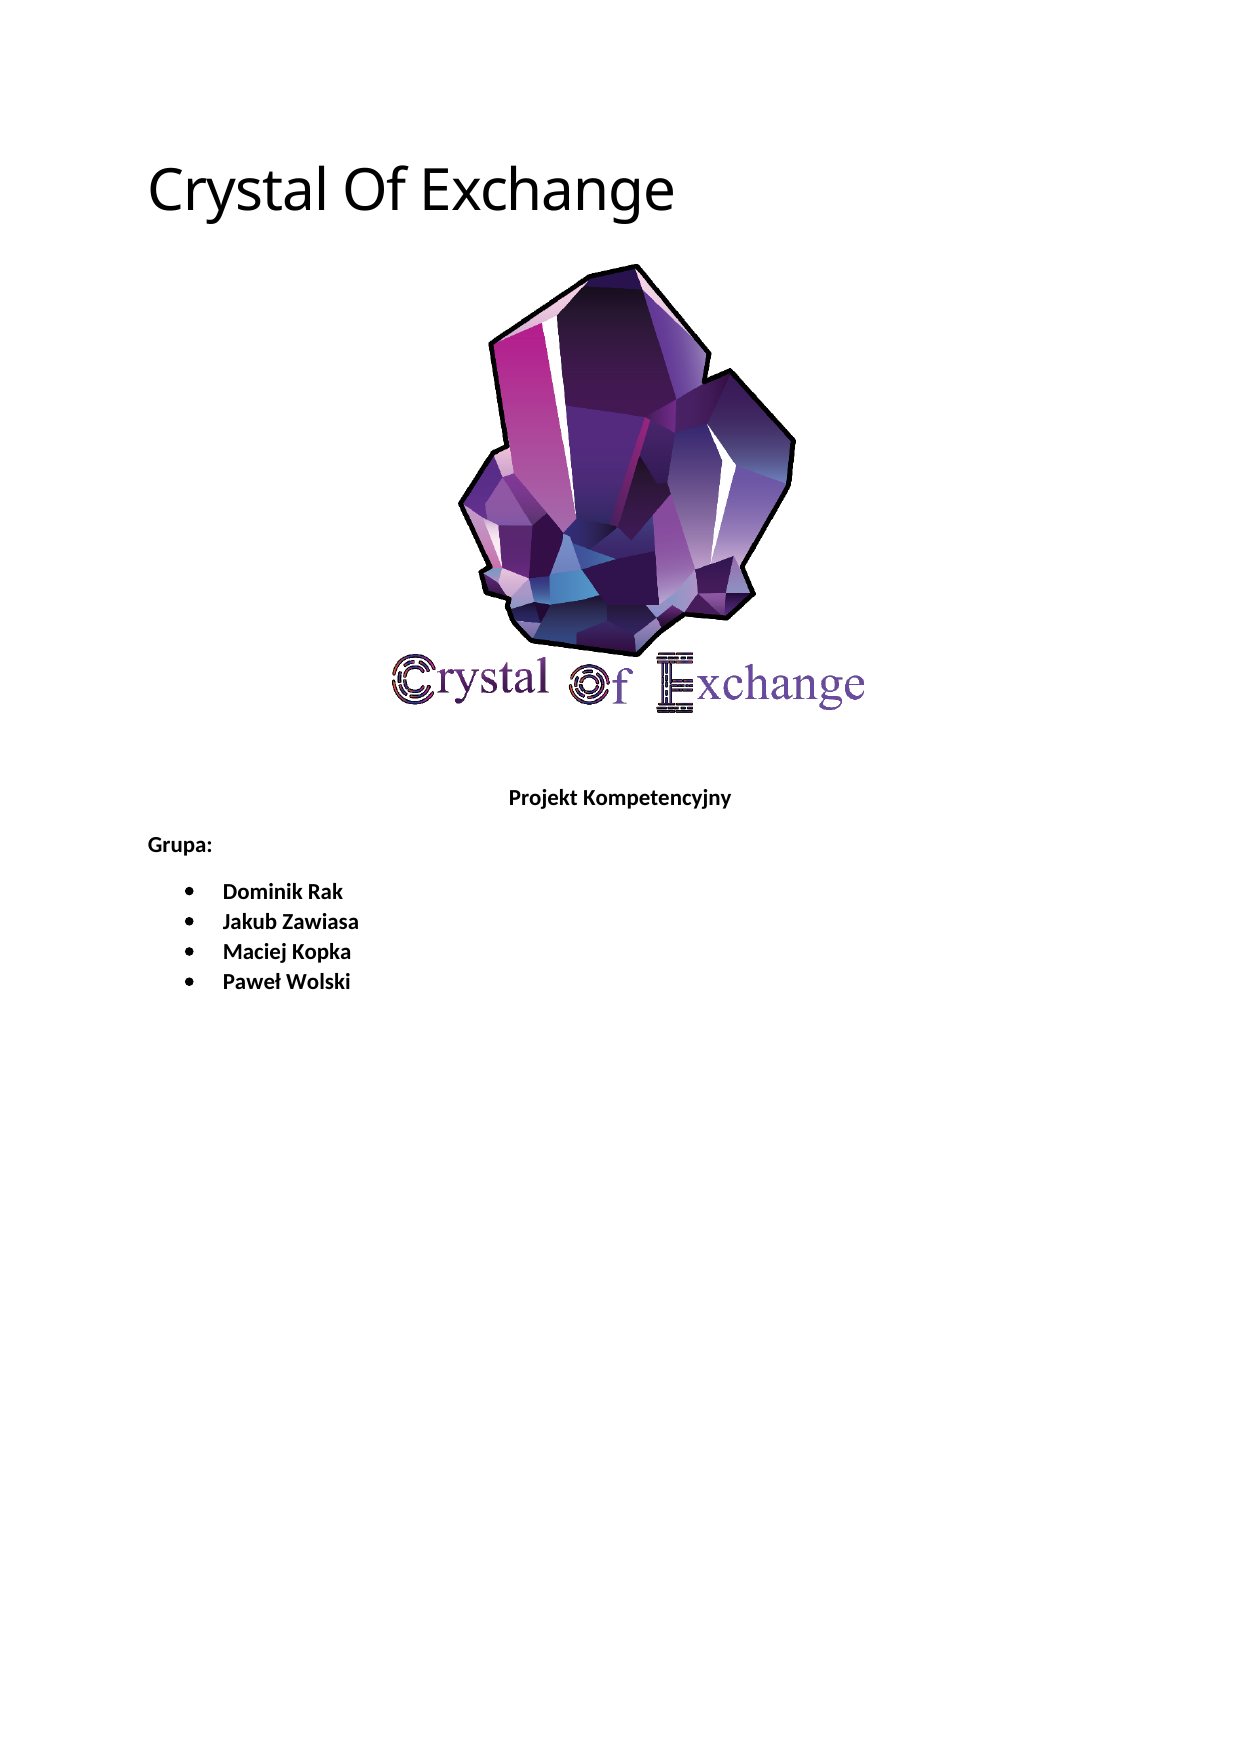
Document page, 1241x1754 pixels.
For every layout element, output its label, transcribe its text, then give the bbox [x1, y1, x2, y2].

list Paweł Wolski [185, 967, 1093, 996]
list Jakub Zawiasa [185, 907, 1093, 935]
list Maciej Kopka [185, 937, 1093, 965]
picture [375, 227, 866, 718]
title Crystal Of Exchange [148, 148, 1093, 227]
list Dominik Rak [185, 877, 1093, 905]
text Projekt Kompetencyjny [148, 783, 1093, 811]
text Grupa: [148, 830, 1093, 858]
